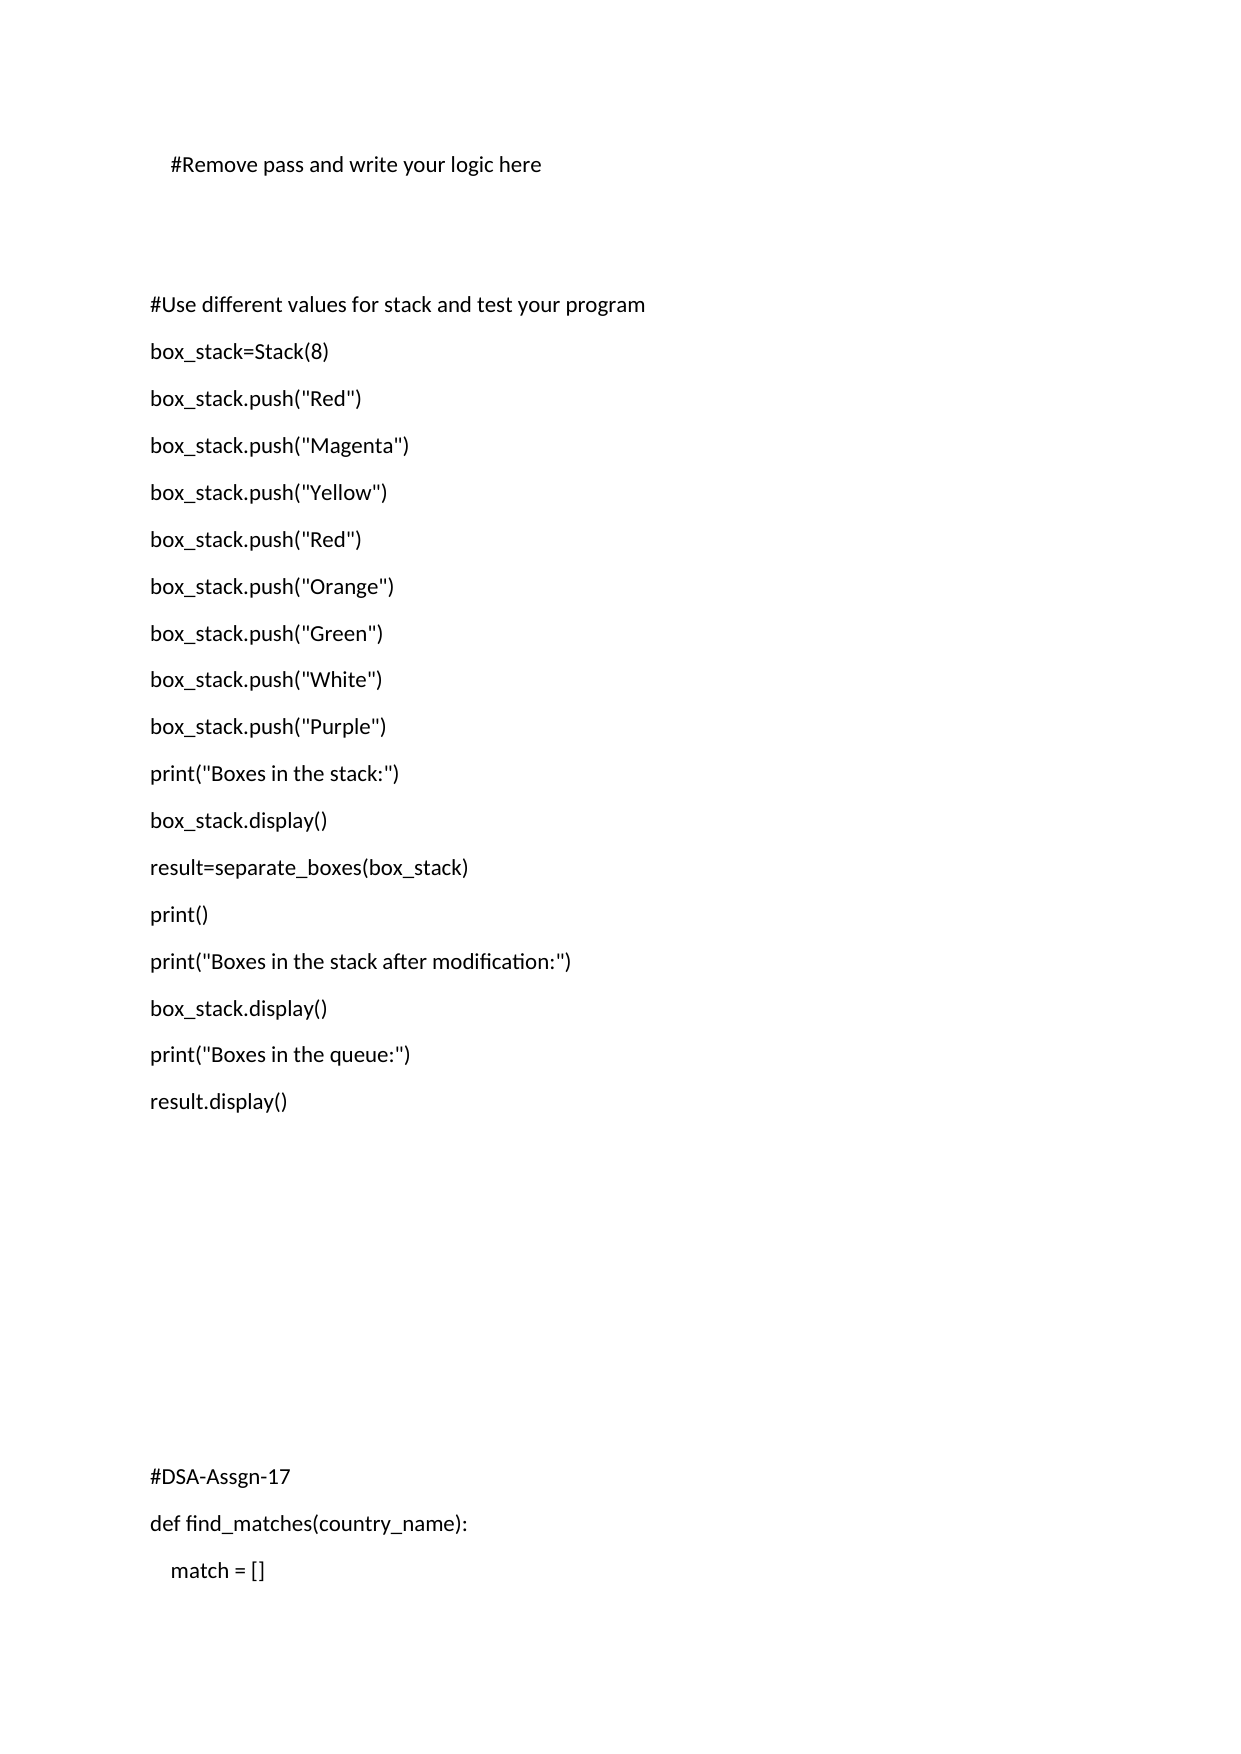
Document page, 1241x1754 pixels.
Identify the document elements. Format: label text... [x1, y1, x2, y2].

text match = [] [150, 1556, 1090, 1584]
text print("Boxes in the queue:") [150, 1041, 1090, 1069]
text box_stack.push("Red") [150, 525, 1090, 553]
text box_stack.display() [150, 994, 1090, 1022]
text box_stack.push("Green") [150, 619, 1090, 647]
text result=separate_boxes(box_stack) [150, 853, 1090, 881]
text box_stack=Stack(8) [150, 337, 1090, 366]
text def find_matches(country_name): [150, 1509, 1090, 1537]
text #Remove pass and write your logic here [150, 150, 1090, 178]
text box_stack.push("White") [150, 666, 1090, 694]
text box_stack.push("Orange") [150, 572, 1090, 600]
text box_stack.display() [150, 806, 1090, 834]
text #DSA-Assgn-17 [150, 1462, 1090, 1491]
text result.display() [150, 1087, 1090, 1116]
text box_stack.push("Magenta") [150, 431, 1090, 459]
text #Use different values for stack and test your program [150, 291, 1090, 319]
text box_stack.push("Yellow") [150, 478, 1090, 506]
text box_stack.push("Red") [150, 384, 1090, 412]
text print() [150, 900, 1090, 928]
text print("Boxes in the stack after modification:") [150, 947, 1090, 975]
text print("Boxes in the stack:") [150, 759, 1090, 787]
text box_stack.push("Purple") [150, 712, 1090, 741]
